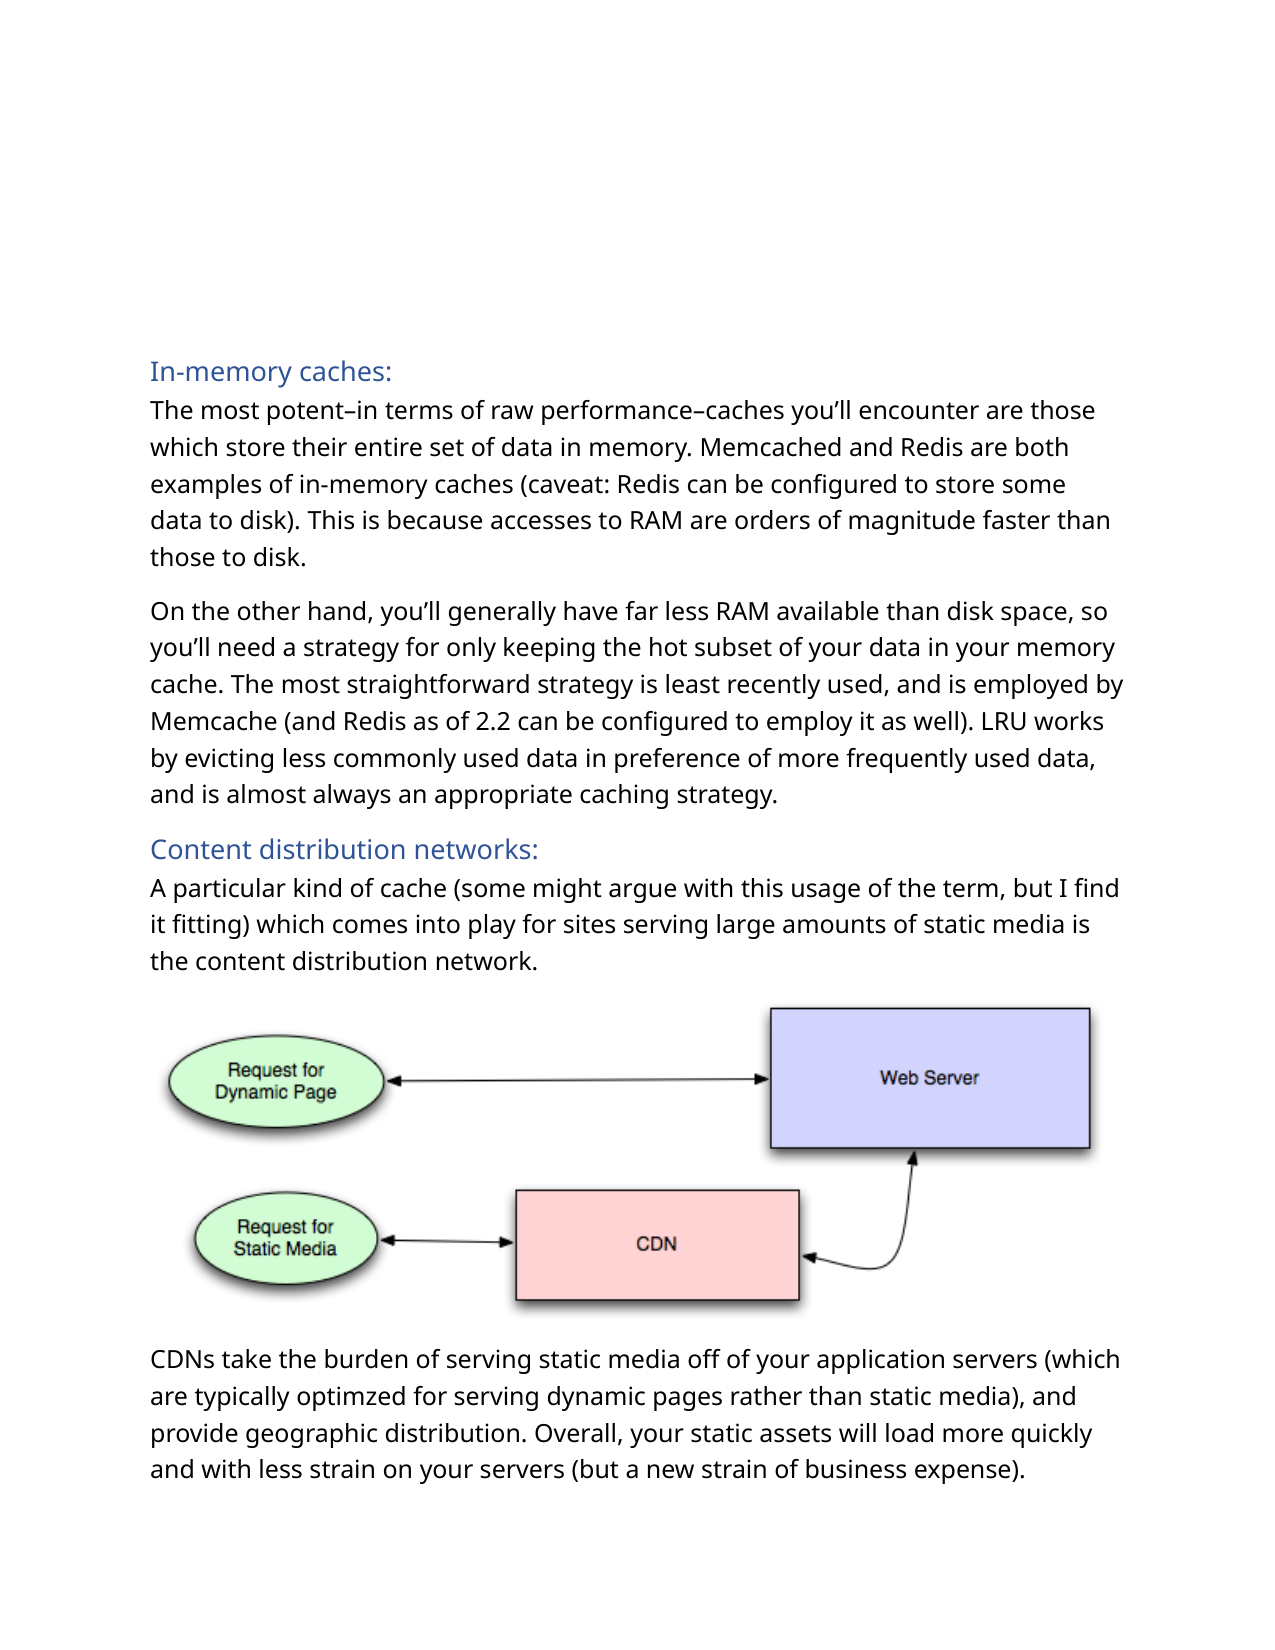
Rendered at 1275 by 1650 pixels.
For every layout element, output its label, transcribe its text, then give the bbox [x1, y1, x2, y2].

text On the other hand, you’ll generally have far less RAM available than disk space, so you’ll need a strategy for only keeping the hot subset of your data in your memory cache. The most straightforward strategy is least recently used, and is employed by Memcache (and Redis as of 2.2 can be configured to employ it as well). LRU works by evicting less commonly used data in preference of more frequently used data, and is almost always an appropriate caching strategy. [150, 593, 1125, 811]
text The most potent–in terms of raw performance–caches you’ll encounter are those which store their entire set of data in memory. Memcached and Redis are both examples of in-memory caches (caveat: Redis can be configured to store some data to disk). This is because accesses to RAM are orders of magnitude faster than those to disk. [150, 393, 1125, 574]
text A particular kind of cache (some might argue with this usage of the term, but I find it fitting) which comes into play for sites serving large amounts of static media is the content distribution network. [150, 870, 1125, 978]
picture [150, 997, 1108, 1323]
subtitle Content distribution networks: [150, 831, 1125, 867]
text CDNs take the burden of serving static media off of your application servers (which are typically optimzed for serving dynamic pages rather than static media), and provide geographic distribution. Overall, your static assets will load more quickly and with less strain on your servers (but a new strain of business expense). [150, 1342, 1125, 1486]
subtitle In-memory caches: [150, 353, 1125, 390]
